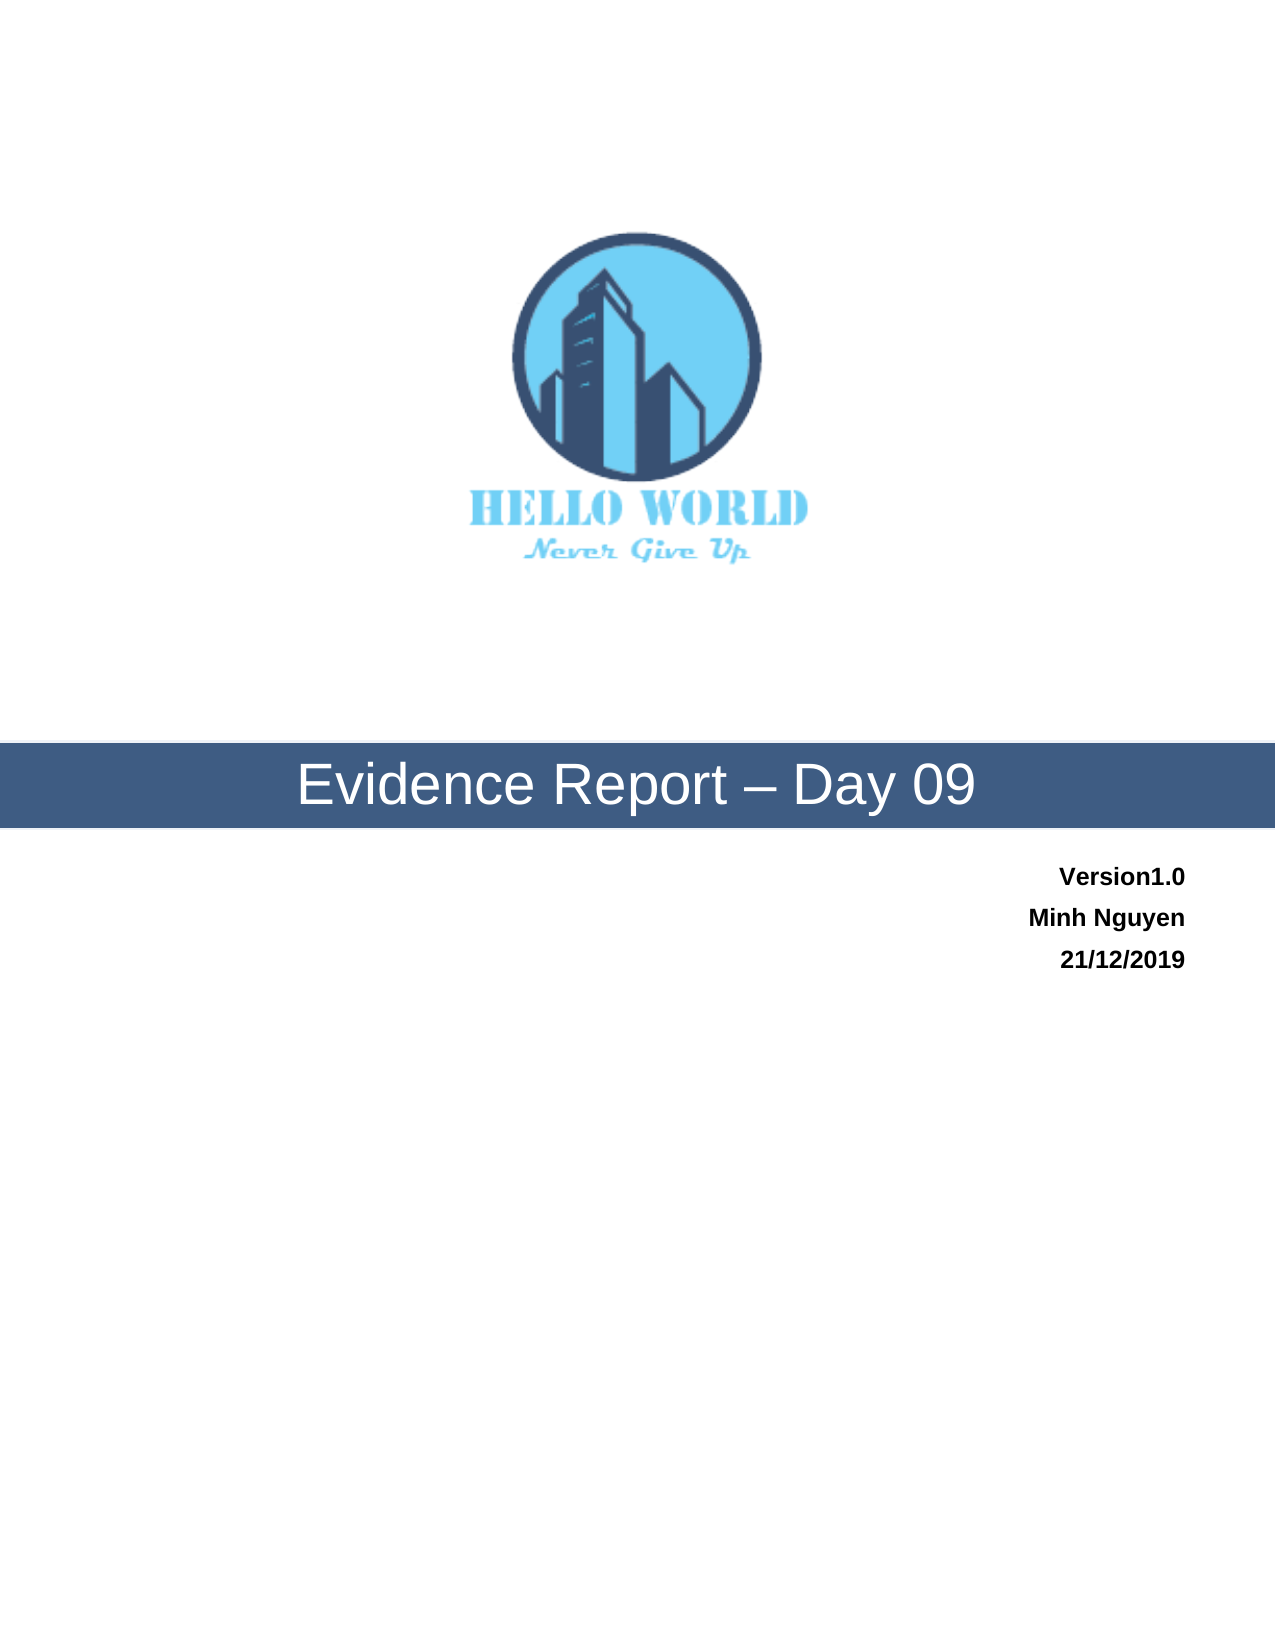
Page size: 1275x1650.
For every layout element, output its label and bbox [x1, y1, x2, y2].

picture [429, 186, 846, 603]
